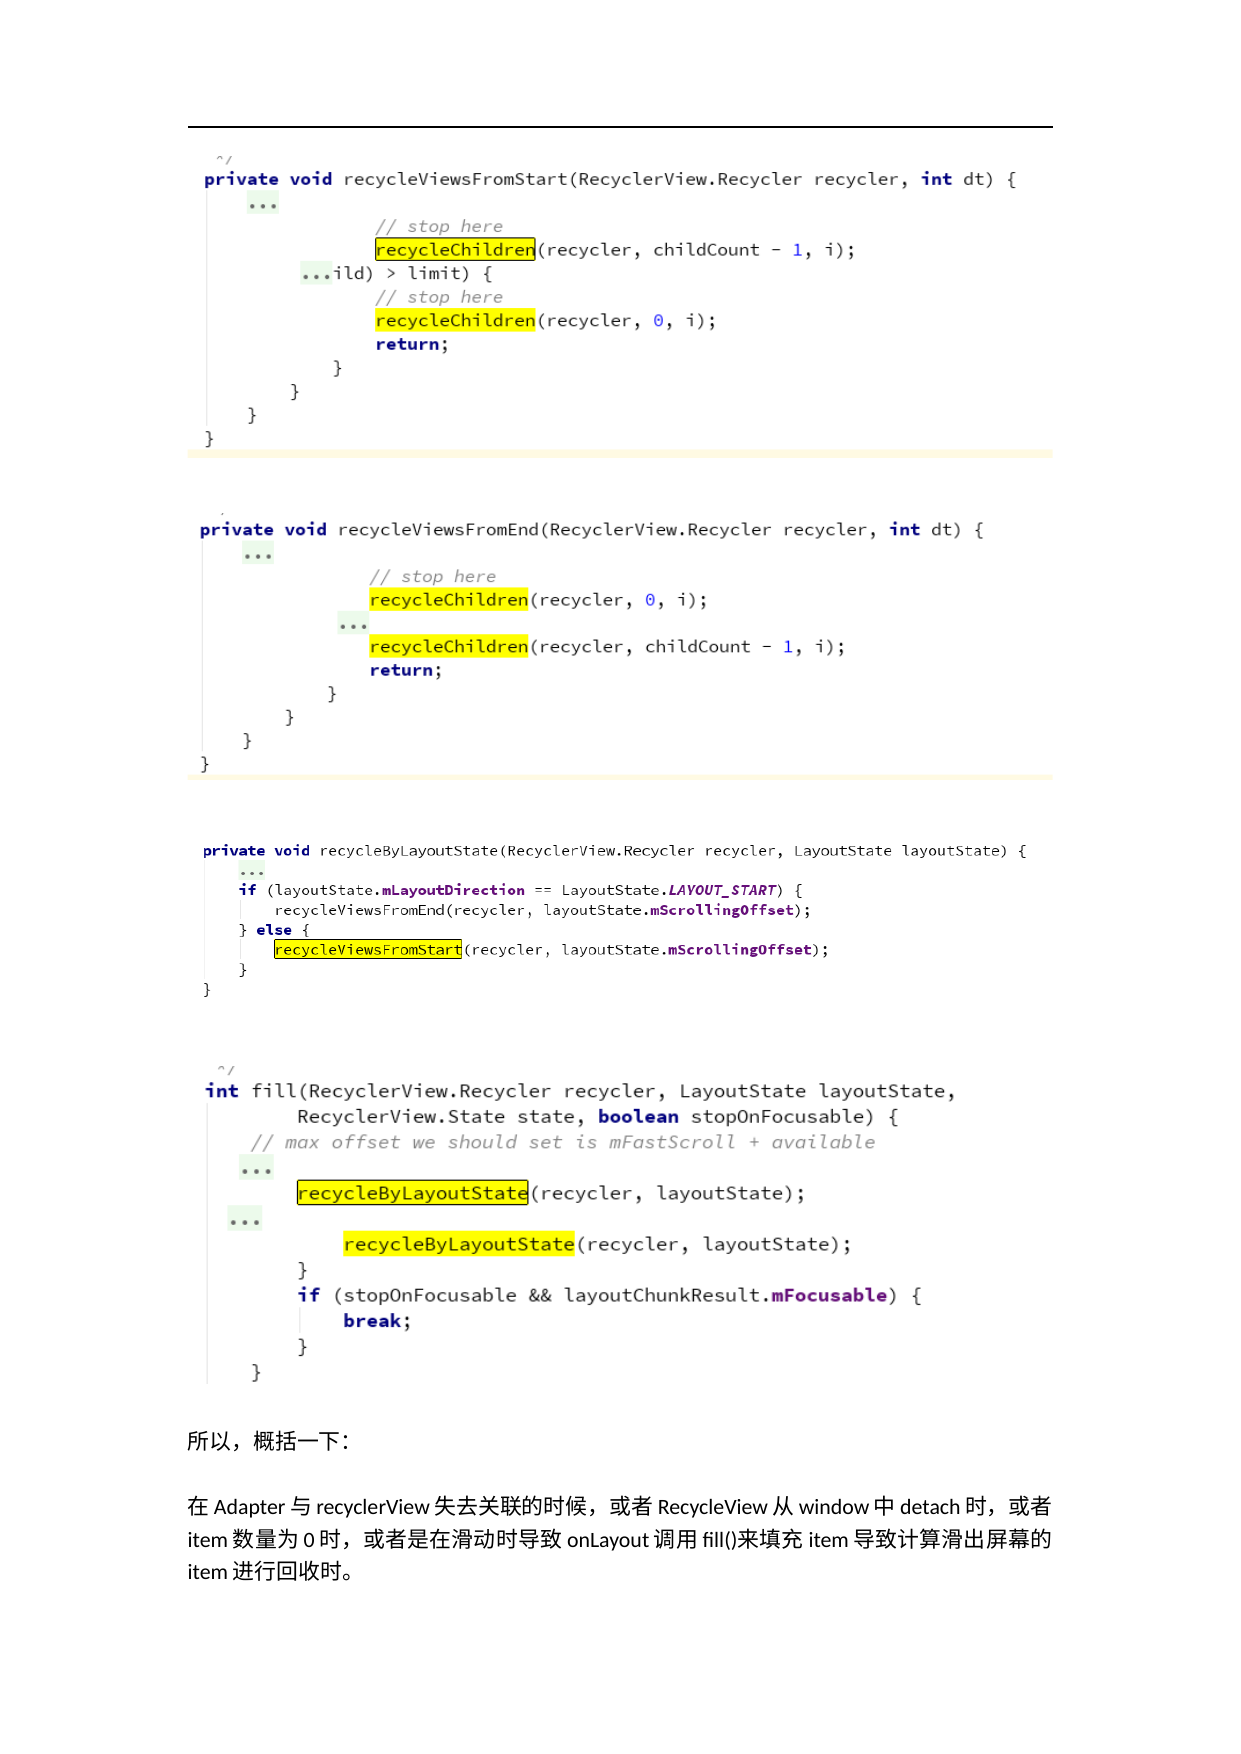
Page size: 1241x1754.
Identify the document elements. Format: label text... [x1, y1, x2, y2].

picture [187, 838, 1053, 1008]
text 在Adapter与recyclerView失去关联的时候，或者RecycleView从window中detach时，或者item数量为0时，或者是在滑动时导致onLayout调用fill()来填充item导致计算滑出屏幕的item进行回收时。 [187, 1489, 1053, 1586]
picture [187, 513, 1053, 780]
text 所以，概括一下： [187, 1424, 1053, 1456]
picture [187, 1066, 1053, 1384]
picture [187, 156, 1053, 458]
